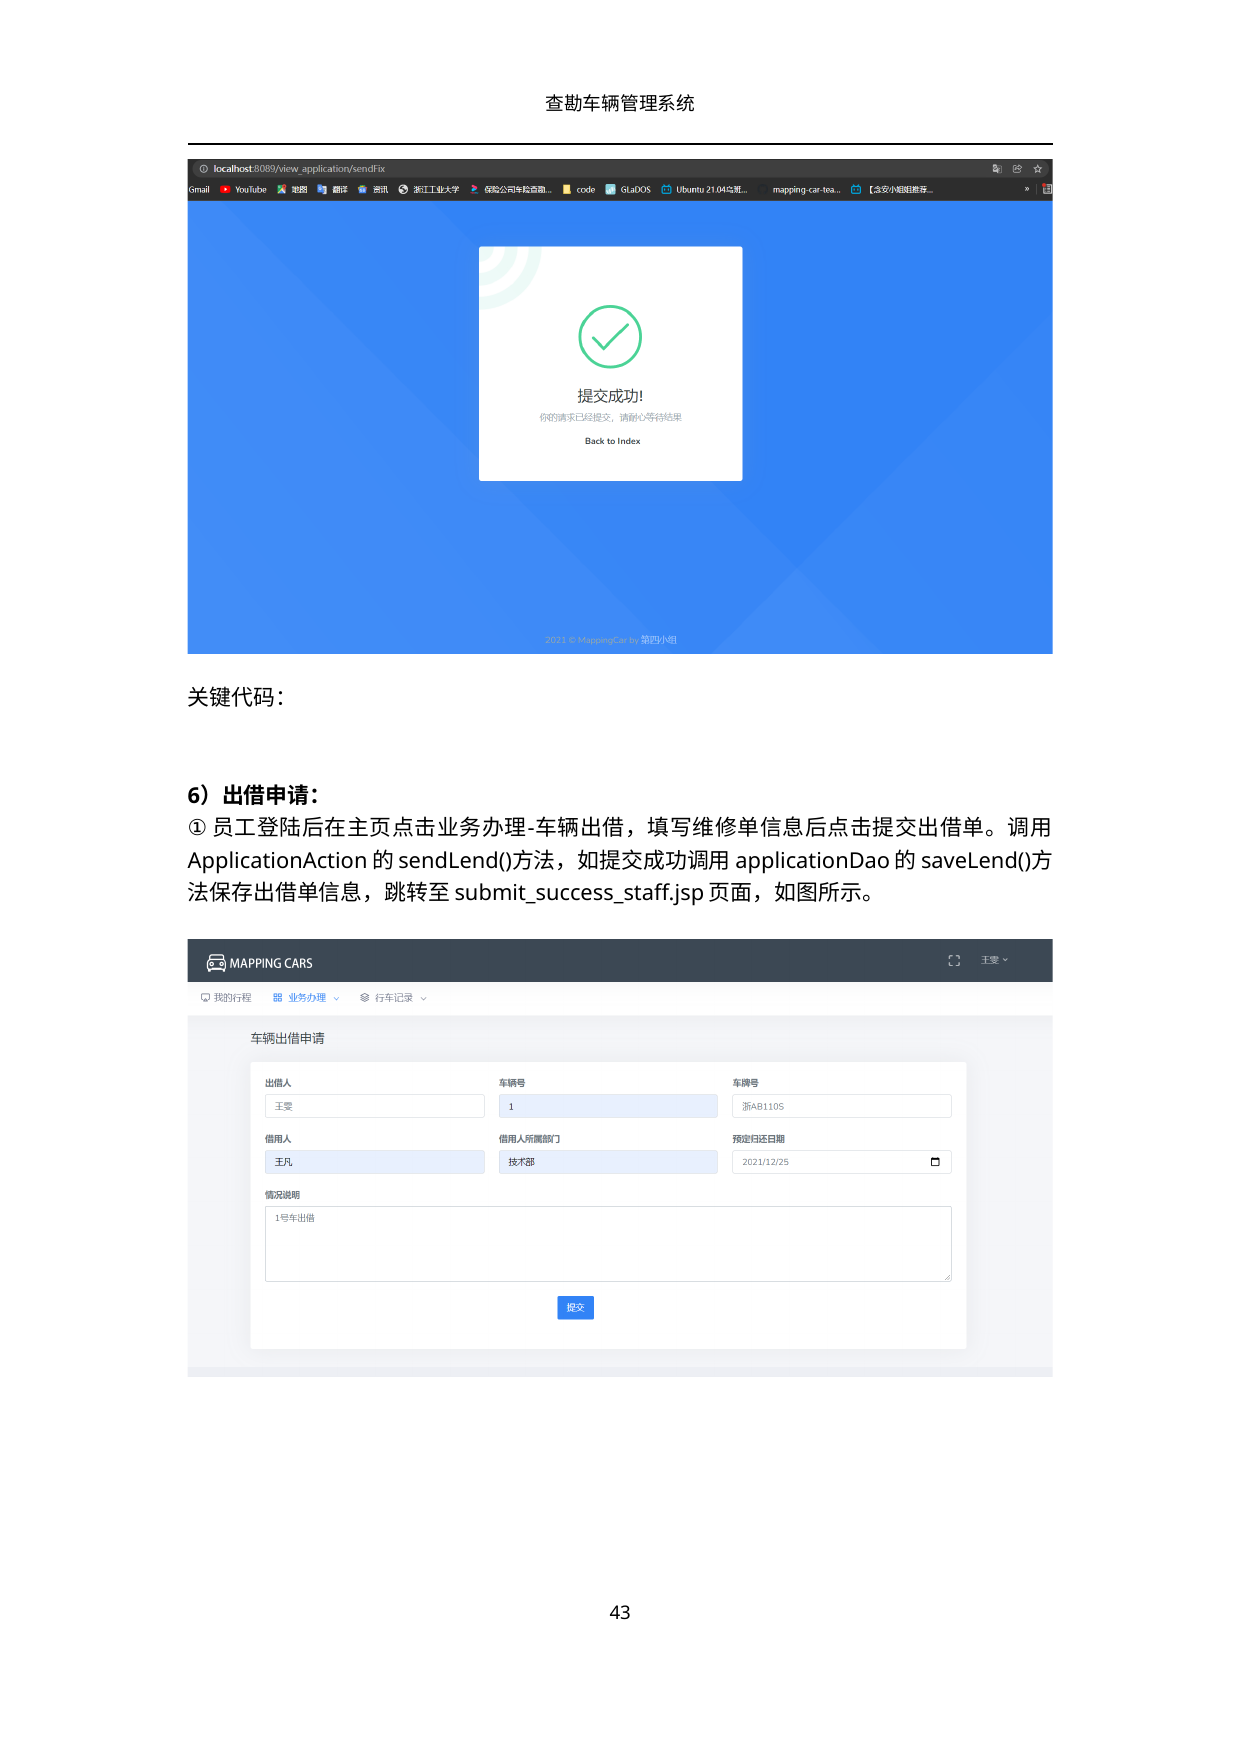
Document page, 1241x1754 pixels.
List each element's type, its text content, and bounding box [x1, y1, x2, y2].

picture [187, 939, 1053, 1377]
text 6）出借申请： [187, 777, 1053, 810]
text 关键代码： [187, 680, 1053, 712]
picture [187, 159, 1053, 654]
text ①员工登陆后在主页点击业务办理-车辆出借，填写维修单信息后点击提交出借单。调用ApplicationAction的sendLend()方法，如提交成功调用applicationDao的saveLend()方法保存出借单信息，跳转至submit_success_staff.jsp页面，如图所示。 [187, 810, 1053, 907]
